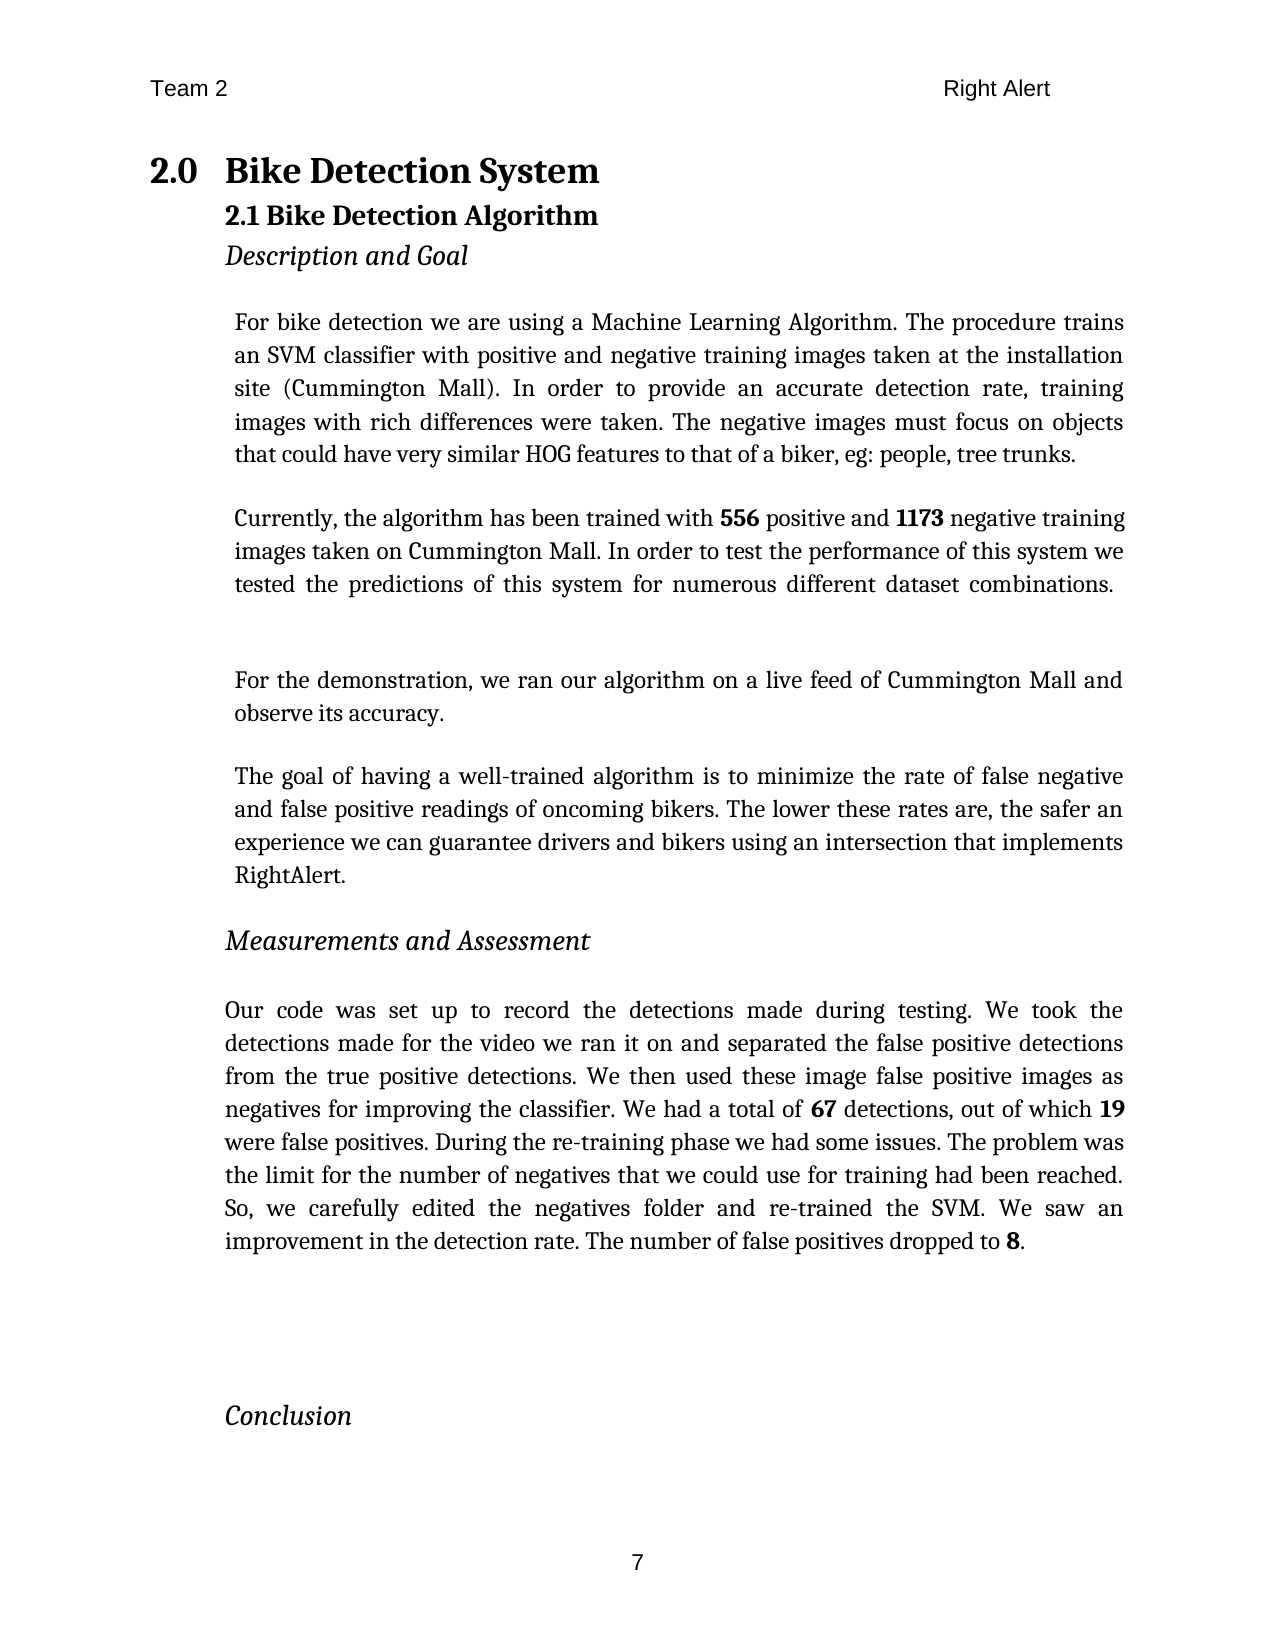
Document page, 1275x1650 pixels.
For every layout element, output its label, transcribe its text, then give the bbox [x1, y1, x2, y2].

text 2.0 Bike Detection System [150, 150, 1125, 193]
text The goal of having a well-trained algorithm is to minimize the rate of false negative and false positive readings of oncoming bikers. The lower these rates are, the safer an experience we can guarantee drivers and bikers using an intersection that implements RightAlert. [234, 762, 1125, 890]
text 2.1 Bike Detection Algorithm [150, 199, 1125, 233]
text For bike detection we are using a Machine Learning Algorithm. The procedure trains an SVM classifier with positive and negative training images taken at the installation site (Cummington Mall). In order to provide an accurate detection rate, training images with rich differences were taken. The negative images must focus on objects that could have very similar HOG features to that of a biker, eg: people, tree trunks. [234, 308, 1125, 469]
text Measurements and Assessment [150, 924, 1125, 958]
text For the demonstration, we ran our algorithm on a live feed of Cummington Mall and observe its accuracy. [234, 666, 1125, 728]
text Conclusion [150, 1399, 1125, 1432]
text Description and Goal [150, 239, 1125, 273]
text Currently, the algorithm has been trained with 556 positive and 1173 negative training images taken on Cummington Mall. In order to test the performance of this system we tested the predictions of this system for numerous different dataset combinations. [234, 504, 1125, 631]
text Our code was set up to record the detections made during testing. We took the detections made for the video we ran it on and separated the false positive detections from the true positive detections. We then used these image false positive images as negatives for improving the classifier. We had a total of 67 detections, out of which 19 were false positives. During the re-training phase we had some issues. The problem was the limit for the number of negatives that we could use for training had been reached. So, we carefully edited the negatives folder and re-trained the SVM. We saw an improvement in the detection rate. The number of false positives dropped to 8. [225, 996, 1125, 1256]
